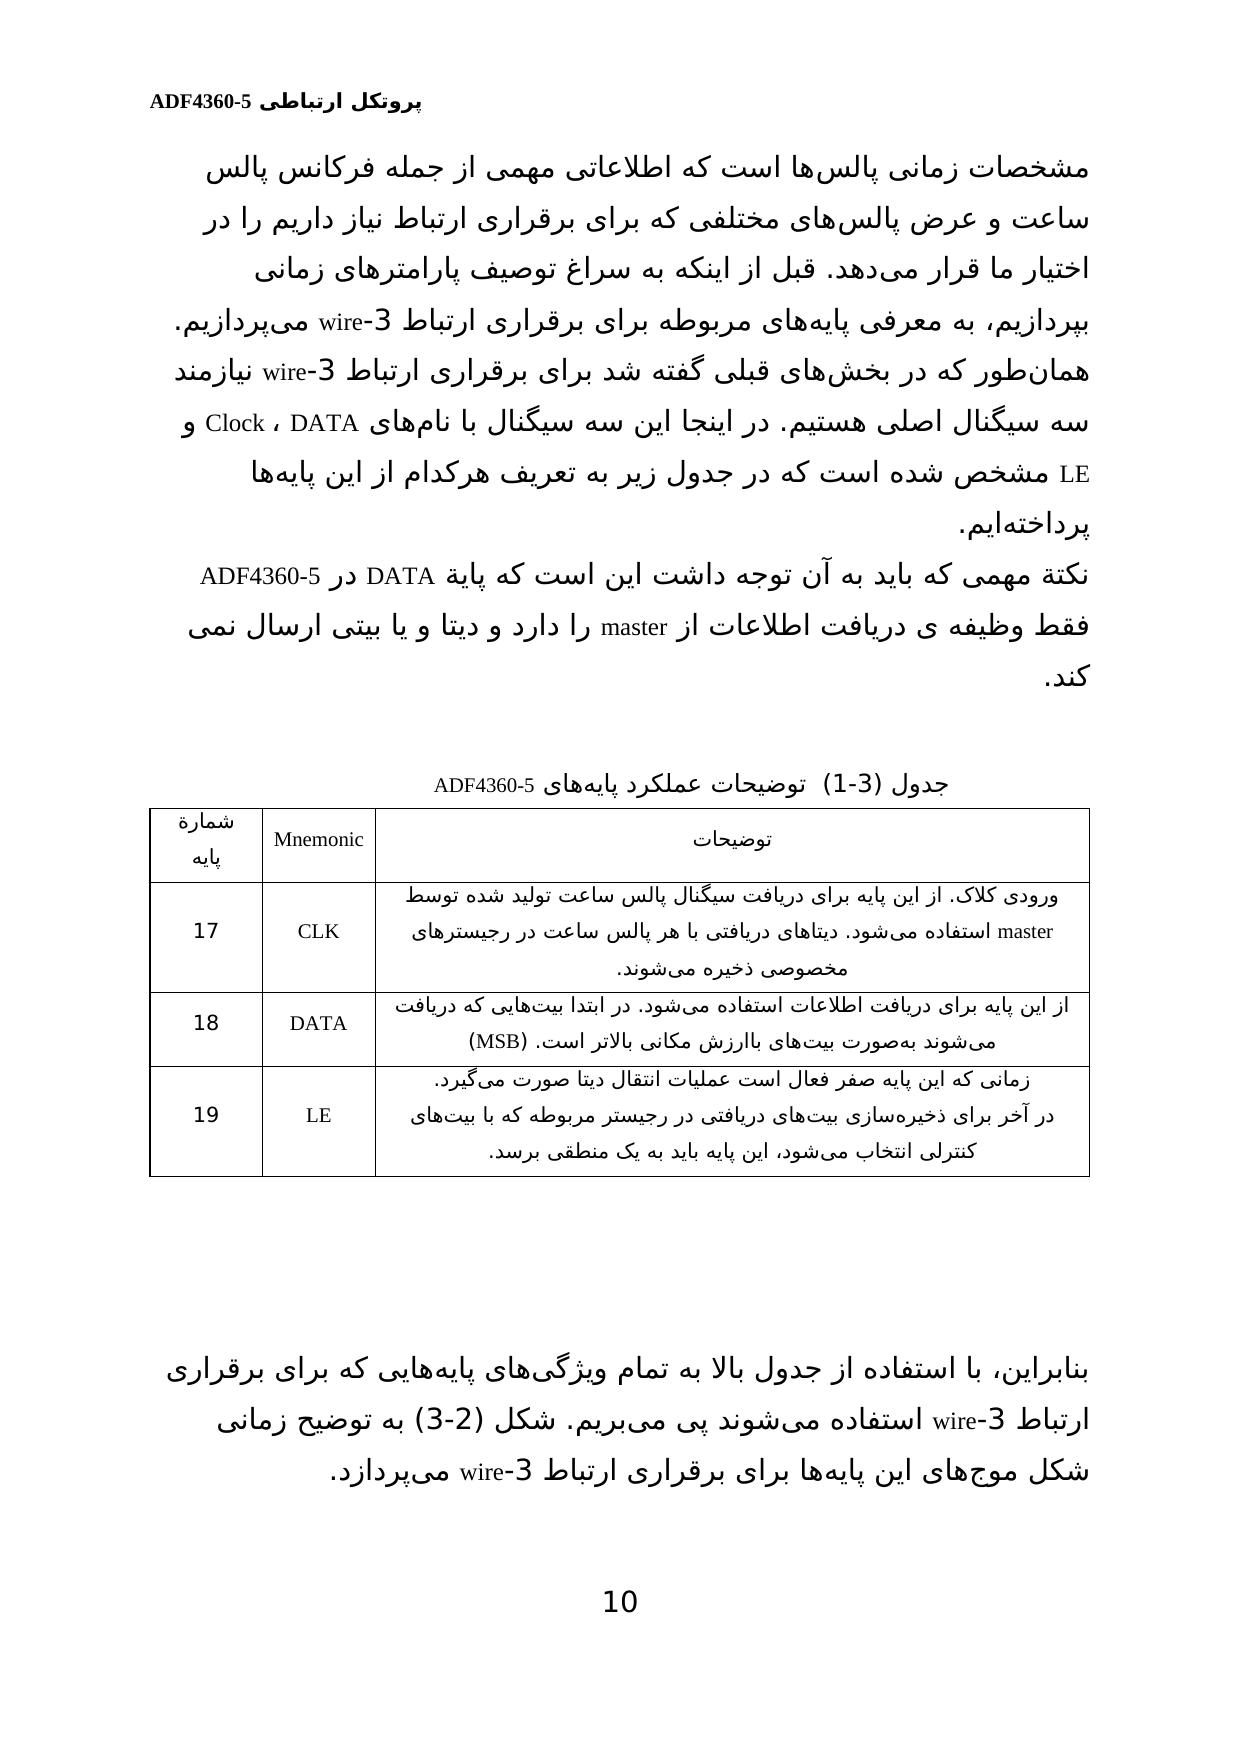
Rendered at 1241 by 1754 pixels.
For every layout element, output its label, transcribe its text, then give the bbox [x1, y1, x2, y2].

table_cell 18 [151, 993, 262, 1066]
text نکتة مهمی که باید به آن توجه داشت این است که پایة DATA در ADF4360-5 فقط وظیفه ی دریافت اطلاعات از master را دارد و دیتا و یا بیتی ارسال نمی کند. [150, 557, 1090, 693]
table_cell DATA [263, 993, 375, 1066]
text بنابراین، با استفاده از جدول بالا به تمام ویژگی‌های پایه‌هایی که برای برقراری ارتباط 3-wire استفاده می‌شوند پی می‌بریم. شکل (2-3) به توضیح زمانی شکل موج‌های این پایه‌ها برای برقراری ارتباط 3-wire می‌پردازد. [150, 1351, 1090, 1487]
text توضیحات عملکرد پایه‌های ADF4360-5 [150, 773, 662, 798]
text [150, 150, 1090, 337]
table_header Mnemonic [263, 809, 375, 882]
table_cell LE [263, 1067, 375, 1176]
table_cell زمانی که این پایه صفر فعال است عملیات انتقال دیتا صورت می‌گیرد. در آخر برای ذخیره‌سازی بیت‌های دریافتی در رجیستر مربوطه که با بیت‌های کنترلی انتخاب می‌شود، این پایه باید به یک منطقی برسد. [376, 1067, 1089, 1176]
table_header توضیحات [376, 809, 1089, 882]
table_cell 19 [151, 1067, 262, 1176]
text توضیحات عملکرد پایه‌های ADF4360-5 [640, 773, 1090, 798]
table_cell ورودی کلاک. از این پایه برای دریافت سیگنال پالس ساعت تولید شده توسط master استفاده می‌شود. دیتاهای دریافتی با هر پالس ساعت در رجیسترهای مخصوصی ذخیره می‌شوند. [376, 883, 1089, 992]
table_header شمارة پایه [151, 809, 262, 882]
text همان‌طور که در بخش‌های قبلی گفته شد برای برقراری ارتباط 3-wire نیازمند سه سیگنال اصلی هستیم. در اینجا این سه سیگنال با نام‌های Clock ، DATA و LE مشخص شده است که در جدول زیر به تعریف هرکدام از این پایه‌ها پرداخته‌ایم. [150, 354, 1090, 541]
table_cell 17 [151, 883, 262, 992]
table_cell CLK [263, 883, 375, 992]
table_cell از این پایه برای دریافت اطلاعات استفاده می‌شود. در ابتدا بیت‌هایی که دریافت می‌شوند به‌صورت بیت‌های باارزش مکانی بالاتر است. (MSB) [376, 993, 1089, 1066]
